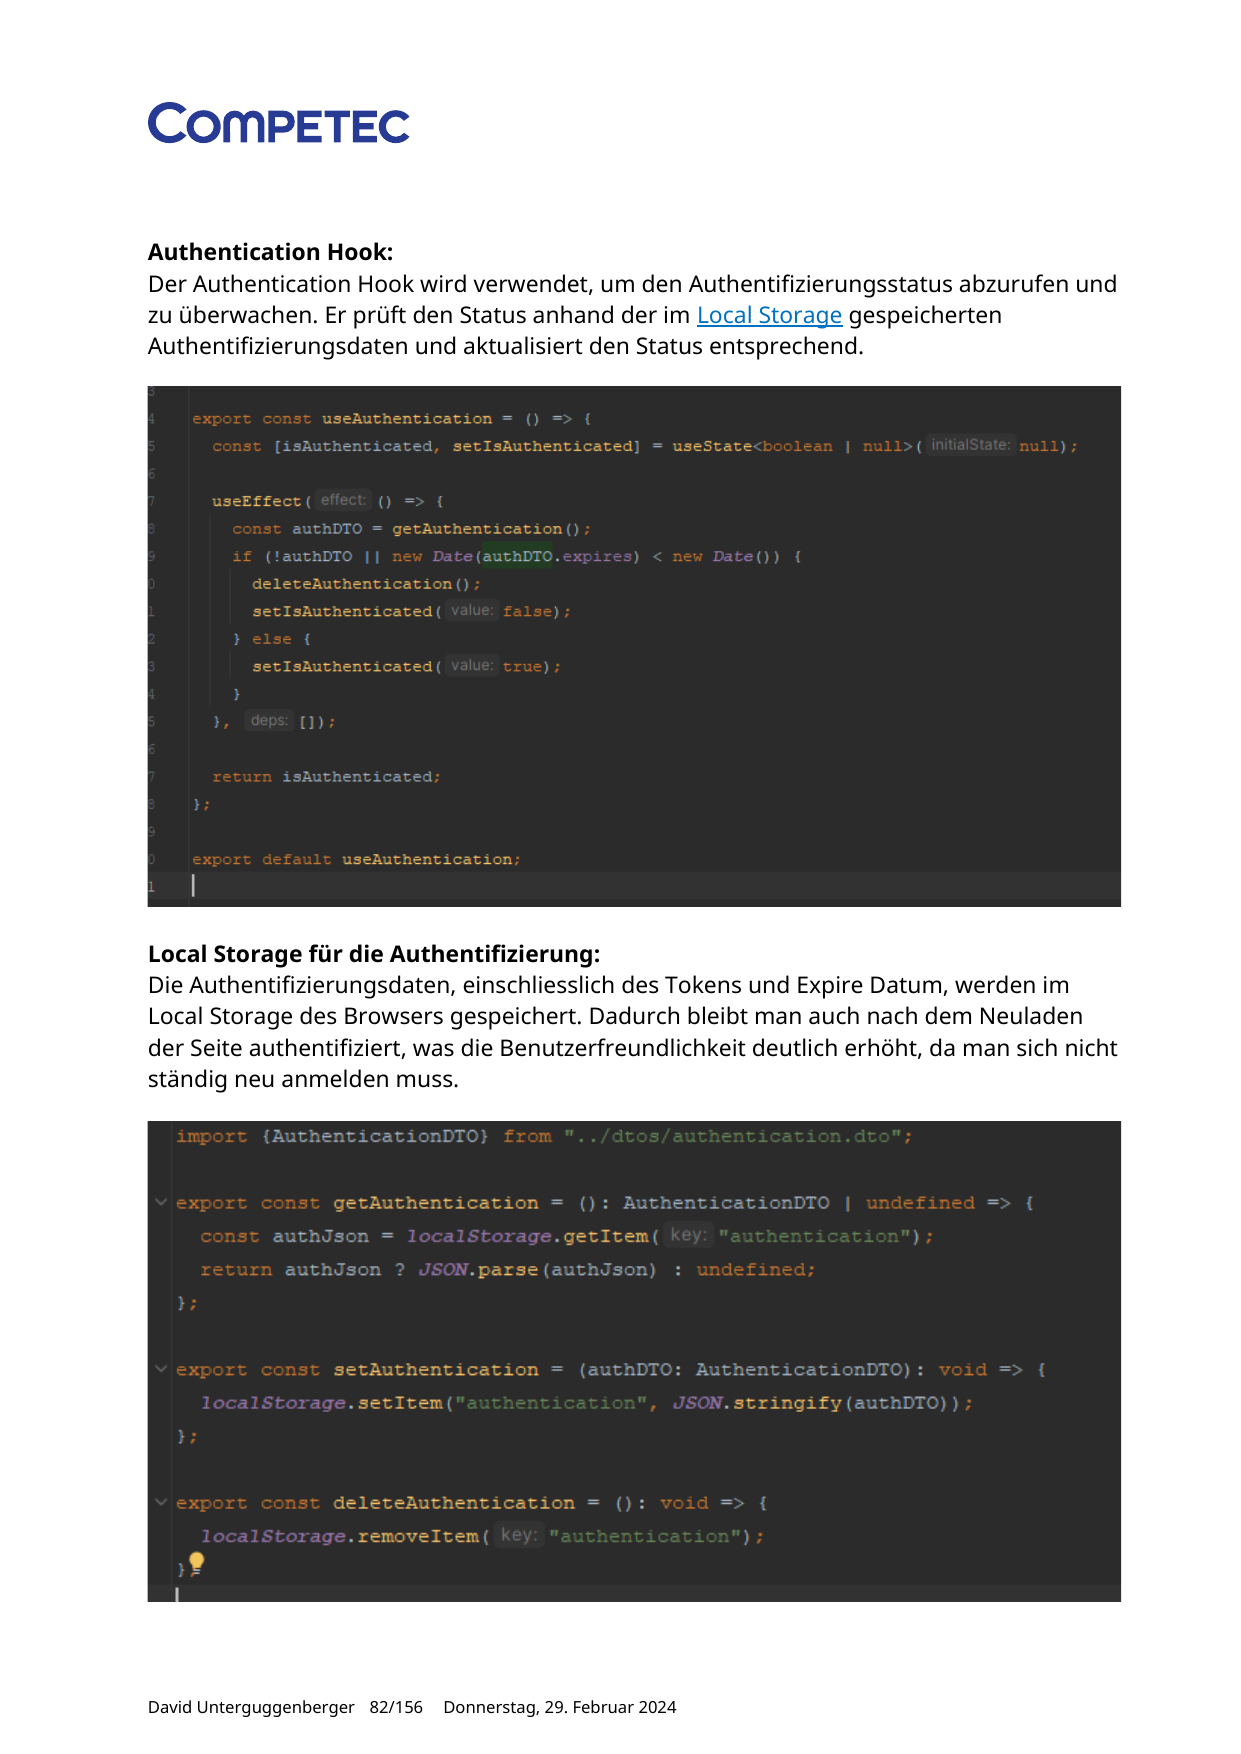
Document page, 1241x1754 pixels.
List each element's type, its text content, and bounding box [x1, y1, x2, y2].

text Die Authentifizierungsdaten, einschliesslich des Tokens und Expire Datum, werden im Local Storage des Browsers gespeichert. Dadurch bleibt man auch nach dem Neuladen der Seite authentifiziert, was die Benutzerfreundlichkeit deutlich erhöht, da man sich nicht ständig neu anmelden muss. [148, 969, 1122, 1094]
picture [147, 1121, 1122, 1602]
text Der Authentication Hook wird verwendet, um den Authentifizierungsstatus abzurufen und zu überwachen. Er prüft den Status anhand der im Local Storage gespeicherten Authentifizierungsdaten und aktualisiert den Status entsprechend. [148, 267, 1122, 361]
picture [147, 386, 1122, 907]
text Local Storage für die Authentifizierung: [148, 938, 1122, 969]
text Authentication Hook: [148, 236, 1122, 267]
